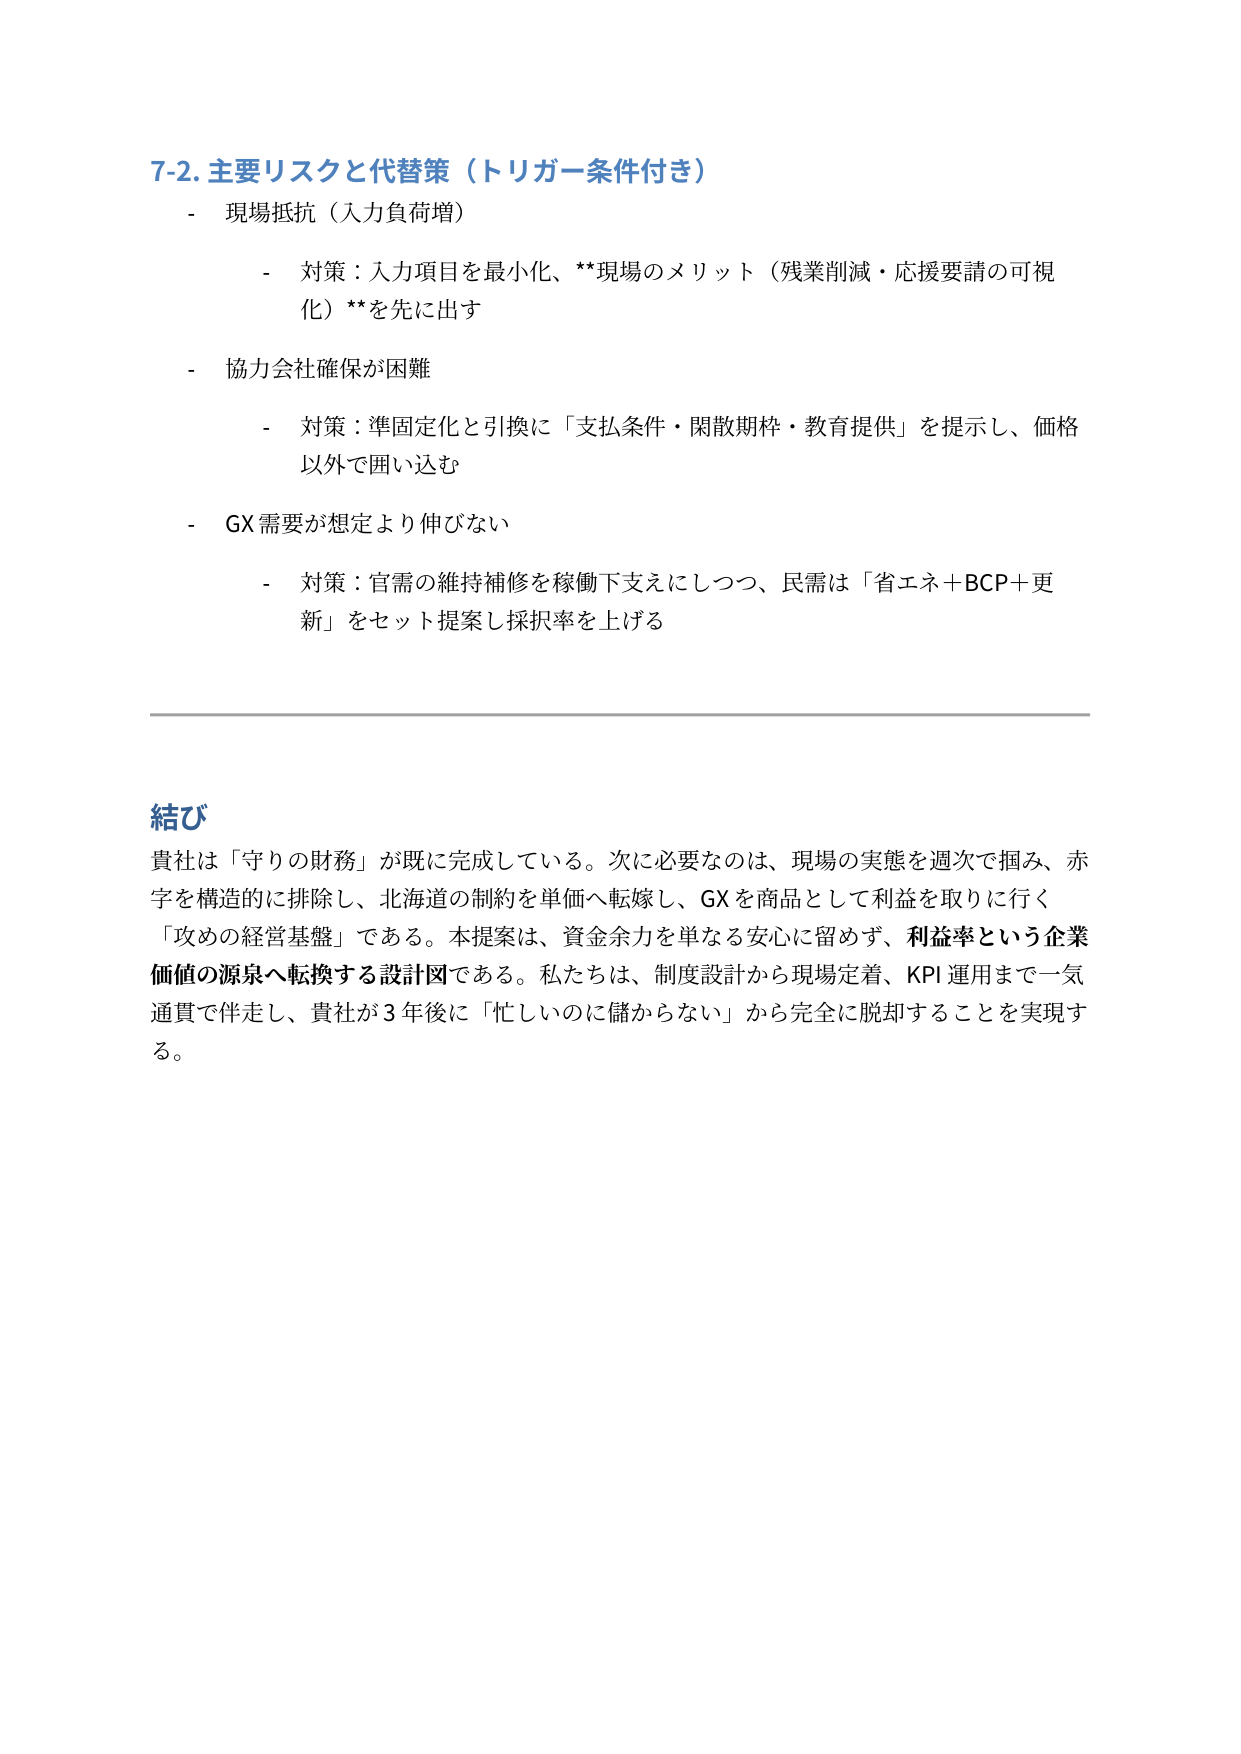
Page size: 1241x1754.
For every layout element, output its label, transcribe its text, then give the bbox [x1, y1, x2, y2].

list GX需要が想定より伸びない [187, 506, 1090, 539]
list 協力会社確保が困難 [187, 351, 1090, 384]
text 貴社は「守りの財務」が既に完成している。次に必要なのは、現場の実態を週次で掴み、赤字を構造的に排除し、北海道の制約を単価へ転嫁し、GXを商品として利益を取りに行く「攻めの経営基盤」である。本提案は、資金余力を単なる安心に留めず、利益率という企業価値の源泉へ転換する設計図である。私たちは、制度設計から現場定着、KPI運用まで一気通貫で伴走し、貴社が3年後に「忙しいのに儲からない」から完全に脱却することを実現する。 [150, 843, 1090, 1066]
list 対策：官需の維持補修を稼働下支えにしつつ、民需は「省エネ＋BCP＋更新」をセット提案し採択率を上げる [262, 565, 1090, 636]
list 対策：入力項目を最小化、**現場のメリット（残業削減・応援要請の可視化）**を先に出す [262, 254, 1090, 325]
subtitle 結び [150, 794, 1090, 836]
list 現場抵抗（入力負荷増） [187, 195, 1090, 228]
list 対策：準固定化と引換に「支払条件・閑散期枠・教育提供」を提示し、価格以外で囲い込む [262, 409, 1090, 480]
subtitle 7-2. 主要リスクと代替策（トリガー条件付き） [150, 150, 1090, 189]
